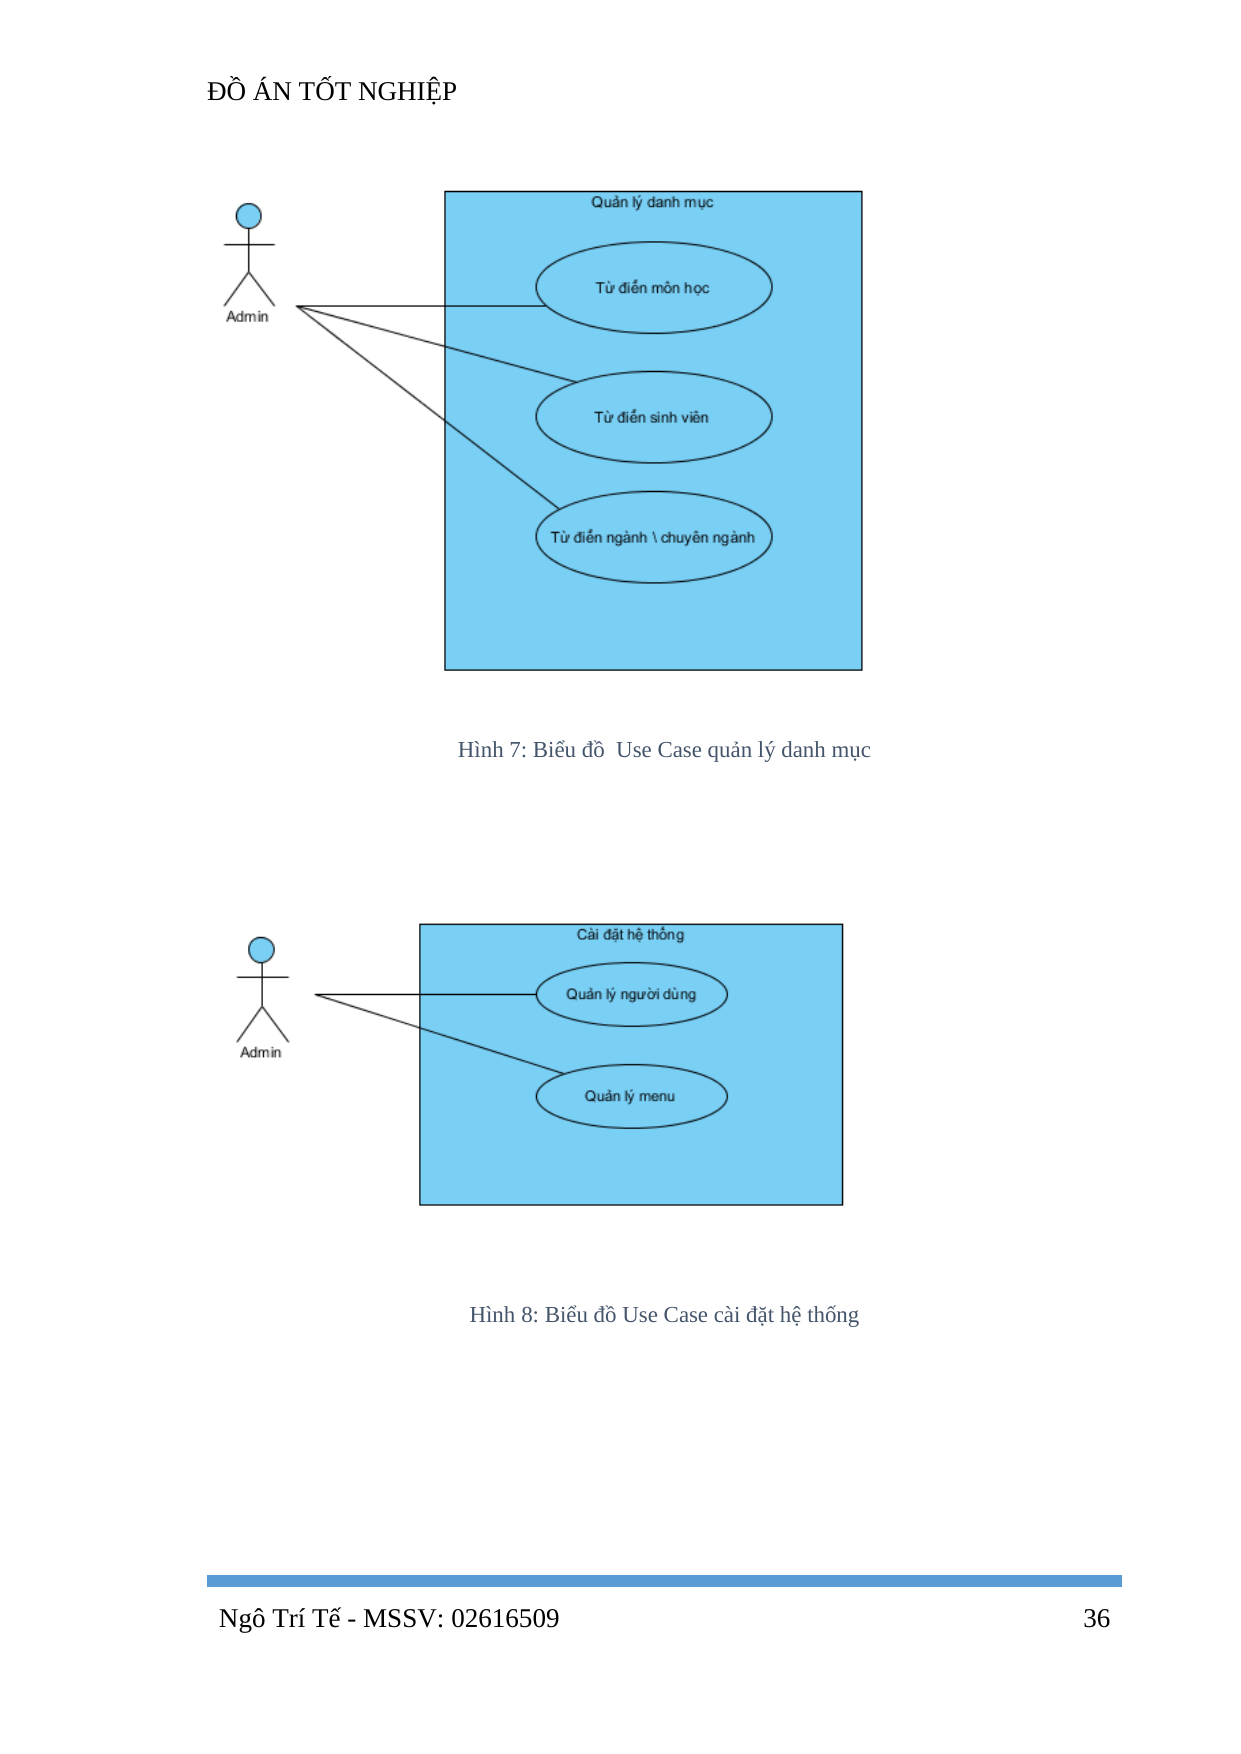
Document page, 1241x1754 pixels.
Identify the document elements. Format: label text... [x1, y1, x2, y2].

text Hình 7: Biểu đồ Use Case quản lý danh mục [207, 737, 1122, 763]
text Hình 8: Biểu đồ Use Case cài đặt hệ thống [207, 1301, 1122, 1328]
picture [206, 177, 1123, 716]
picture [206, 896, 1123, 1276]
